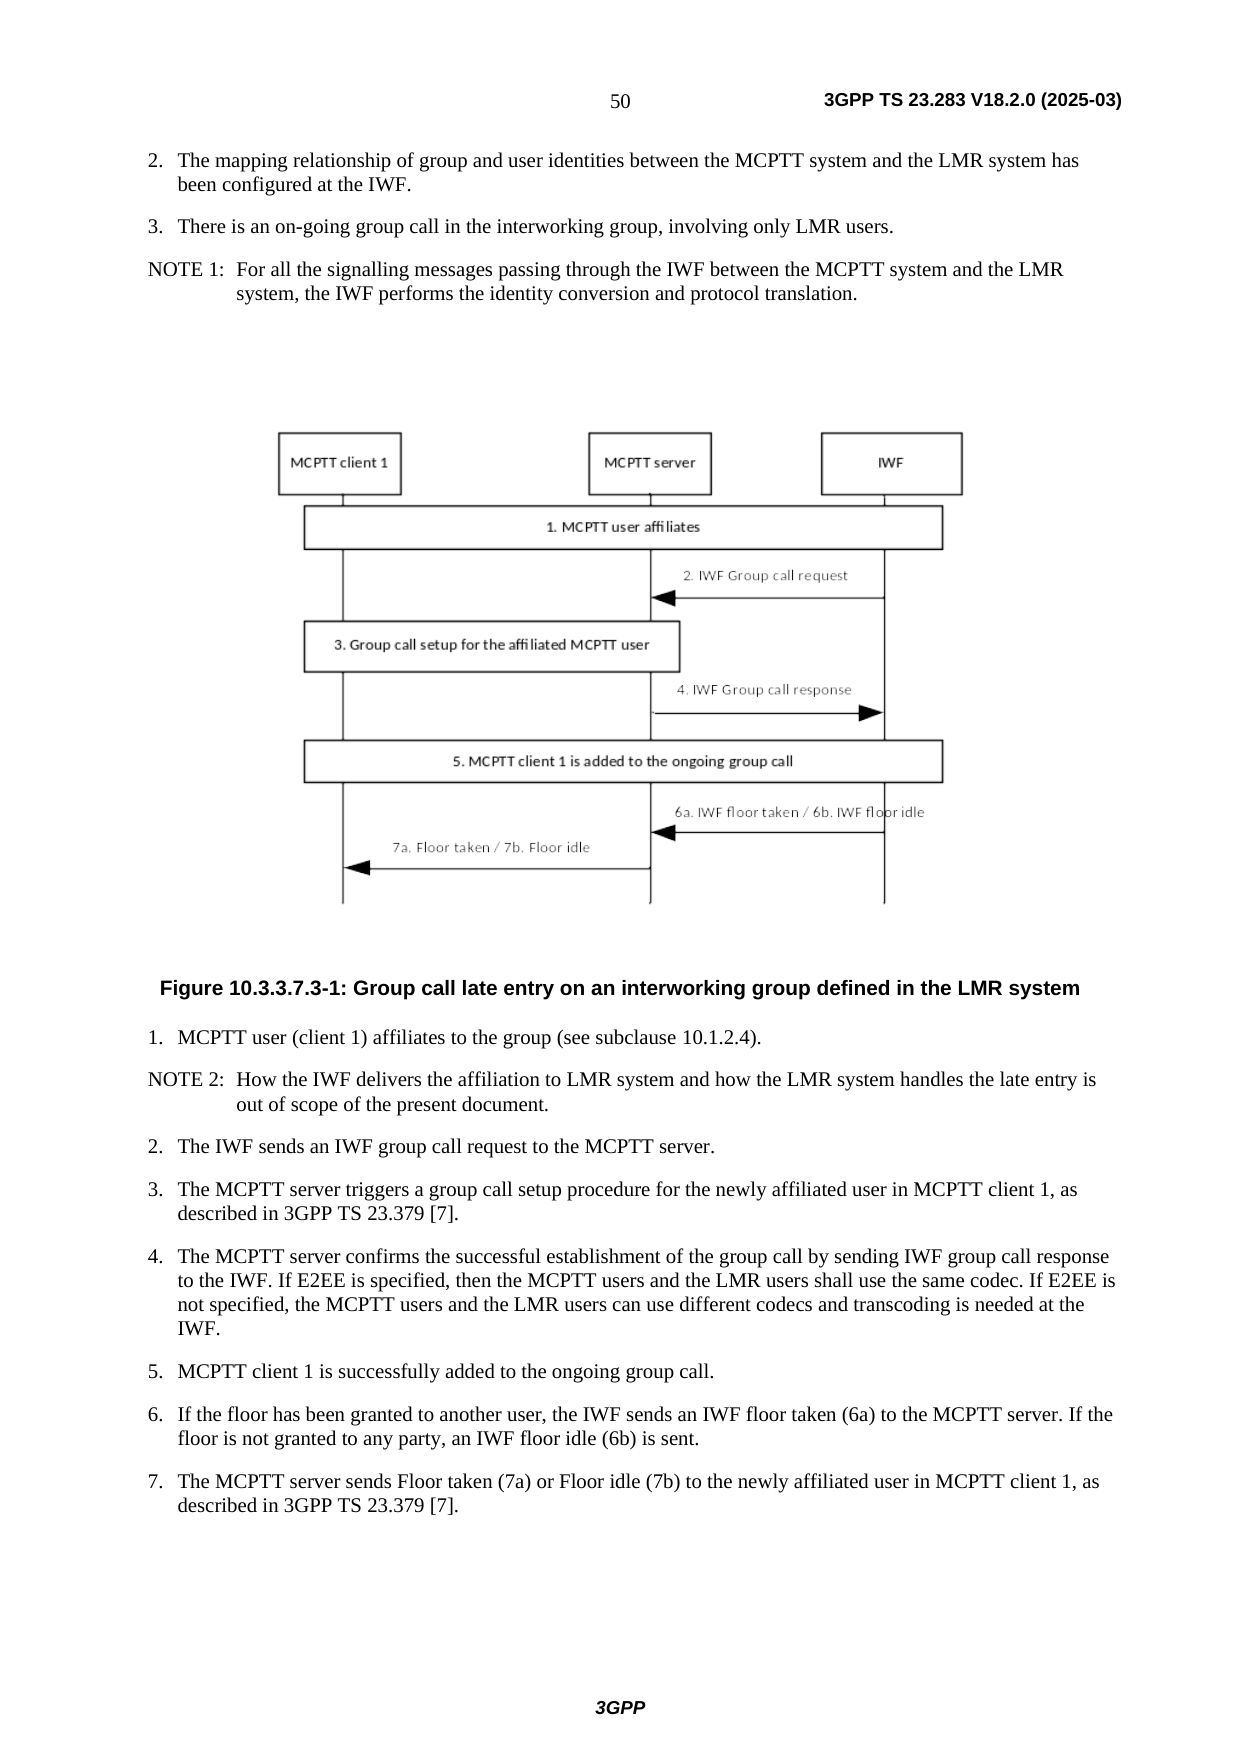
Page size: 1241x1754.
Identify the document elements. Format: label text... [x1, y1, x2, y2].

text 3. There is an on-going group call in the interworking group, involving only LMR users. [148, 214, 1122, 238]
text 2. The IWF sends an IWF group call request to the MCPTT server. [148, 1134, 1122, 1158]
text 3. The MCPTT server triggers a group call setup procedure for the newly affiliated user in MCPTT client 1, as described in 3GPP TS 23.379 [7]. [148, 1177, 1122, 1225]
text 7. The MCPTT server sends Floor taken (7a) or Floor idle (7b) to the newly affiliated user in MCPTT client 1, as described in 3GPP TS 23.379 [7]. [148, 1469, 1122, 1517]
text 1. MCPTT user (client 1) affiliates to the group (see subclause 10.1.2.4). [148, 1024, 1122, 1049]
text 6. If the floor has been granted to another user, the IWF sends an IWF floor taken (6a) to the MCPTT server. If the floor is not granted to any party, an IWF floor idle (6b) is sent. [148, 1402, 1122, 1450]
text Figure 10.3.3.7.3-1: Group call late entry on an interworking group defined in the LMR system [118, 976, 1122, 999]
text 4. The MCPTT server confirms the successful establishment of the group call by sending IWF group call response to the IWF. If E2EE is specified, then the MCPTT users and the LMR users shall use the same codec. If E2EE is not specified, the MCPTT users and the LMR users can use different codecs and transcoding is needed at the IWF. [148, 1244, 1122, 1340]
text NOTE 2: How the IWF delivers the affiliation to LMR system and how the LMR system handles the late entry is out of scope of the present document. [148, 1067, 1122, 1116]
text 2. The mapping relationship of group and user identities between the MCPTT system and the LMR system has been configured at the IWF. [148, 147, 1122, 196]
text 5. MCPTT client 1 is successfully added to the ongoing group call. [148, 1359, 1122, 1383]
text NOTE 1: For all the signalling messages passing through the IWF between the MCPTT system and the LMR system, the IWF performs the identity conversion and protocol translation. [148, 257, 1122, 305]
